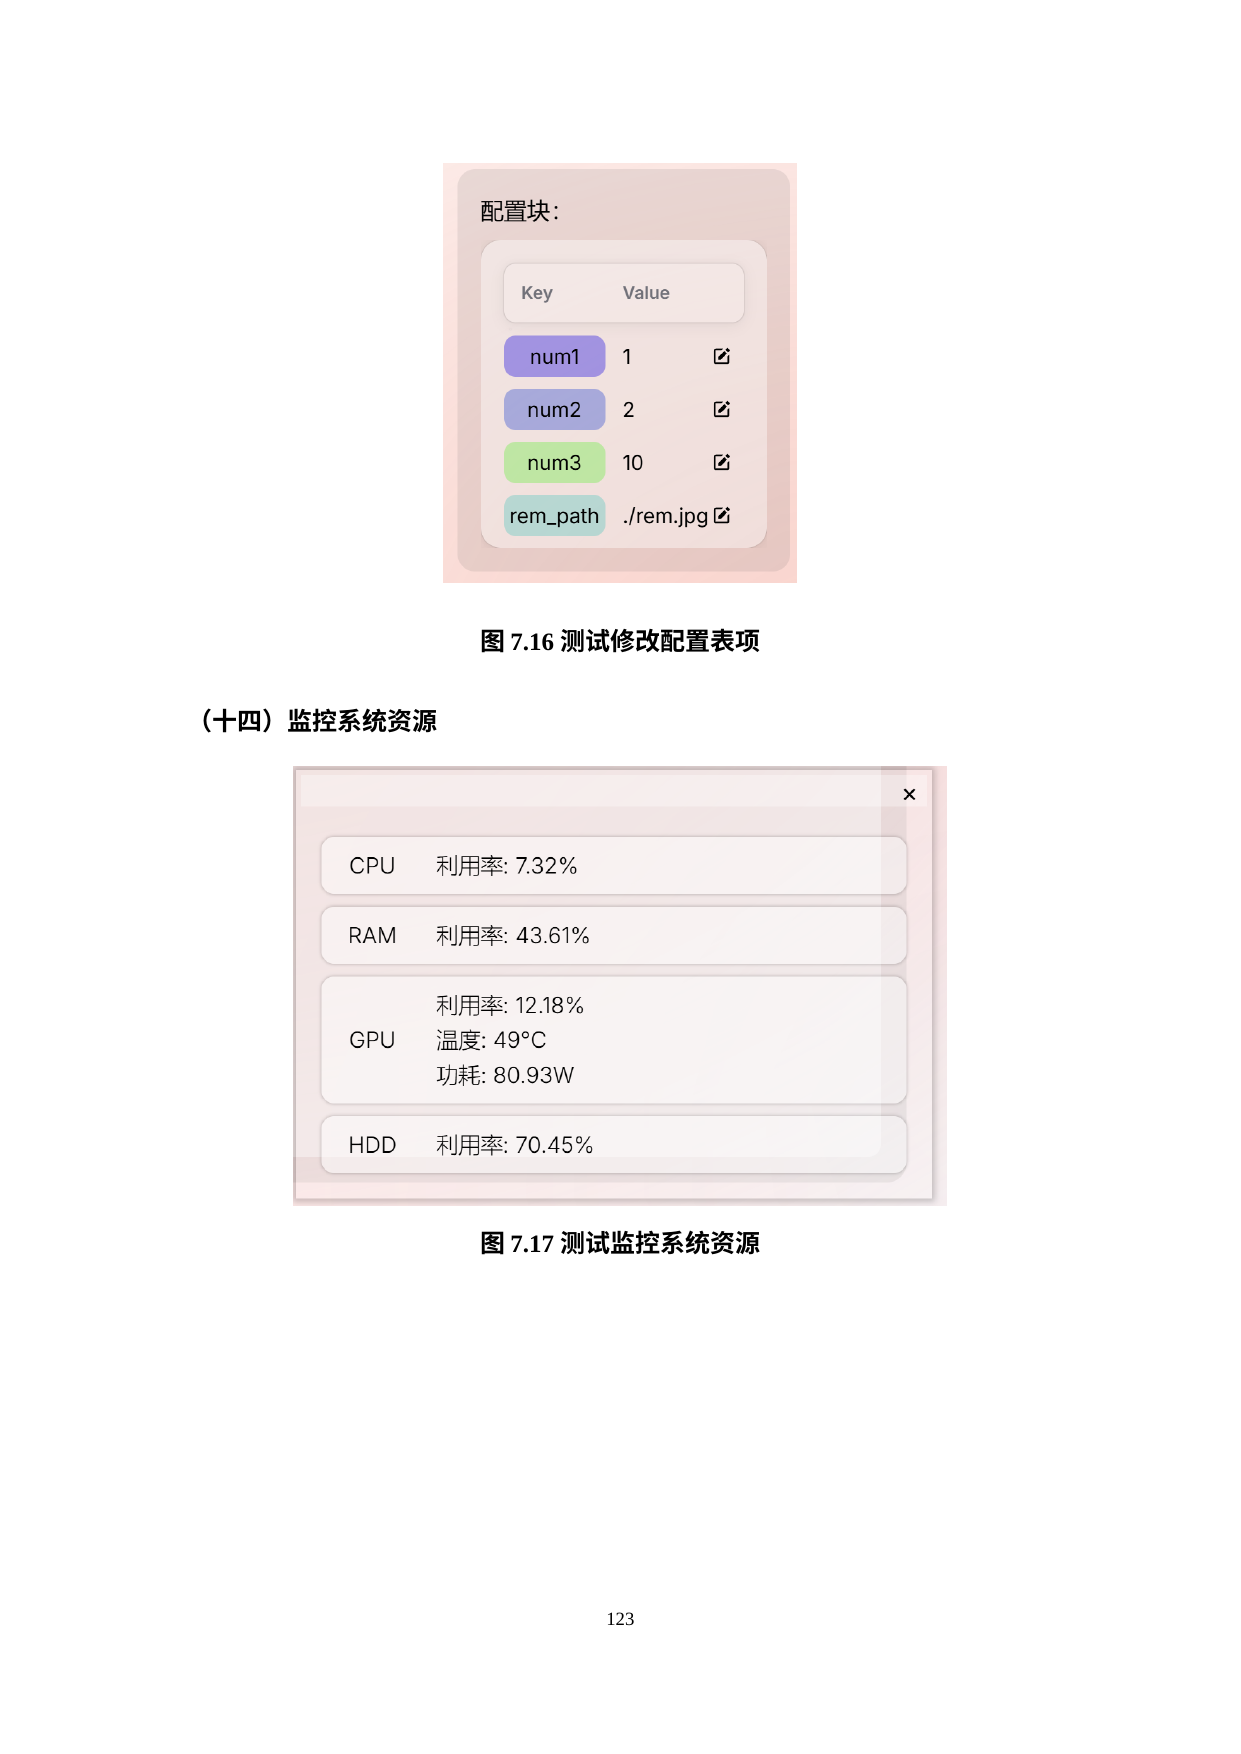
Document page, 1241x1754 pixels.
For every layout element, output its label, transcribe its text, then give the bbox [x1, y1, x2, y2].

picture [293, 766, 947, 1206]
picture [443, 163, 797, 583]
text （十四）监控系统资源 [187, 686, 1053, 754]
text 图7.16 测试修改配置表项 [187, 605, 1053, 673]
text 图7.17 测试监控系统资源 [187, 1208, 1053, 1276]
